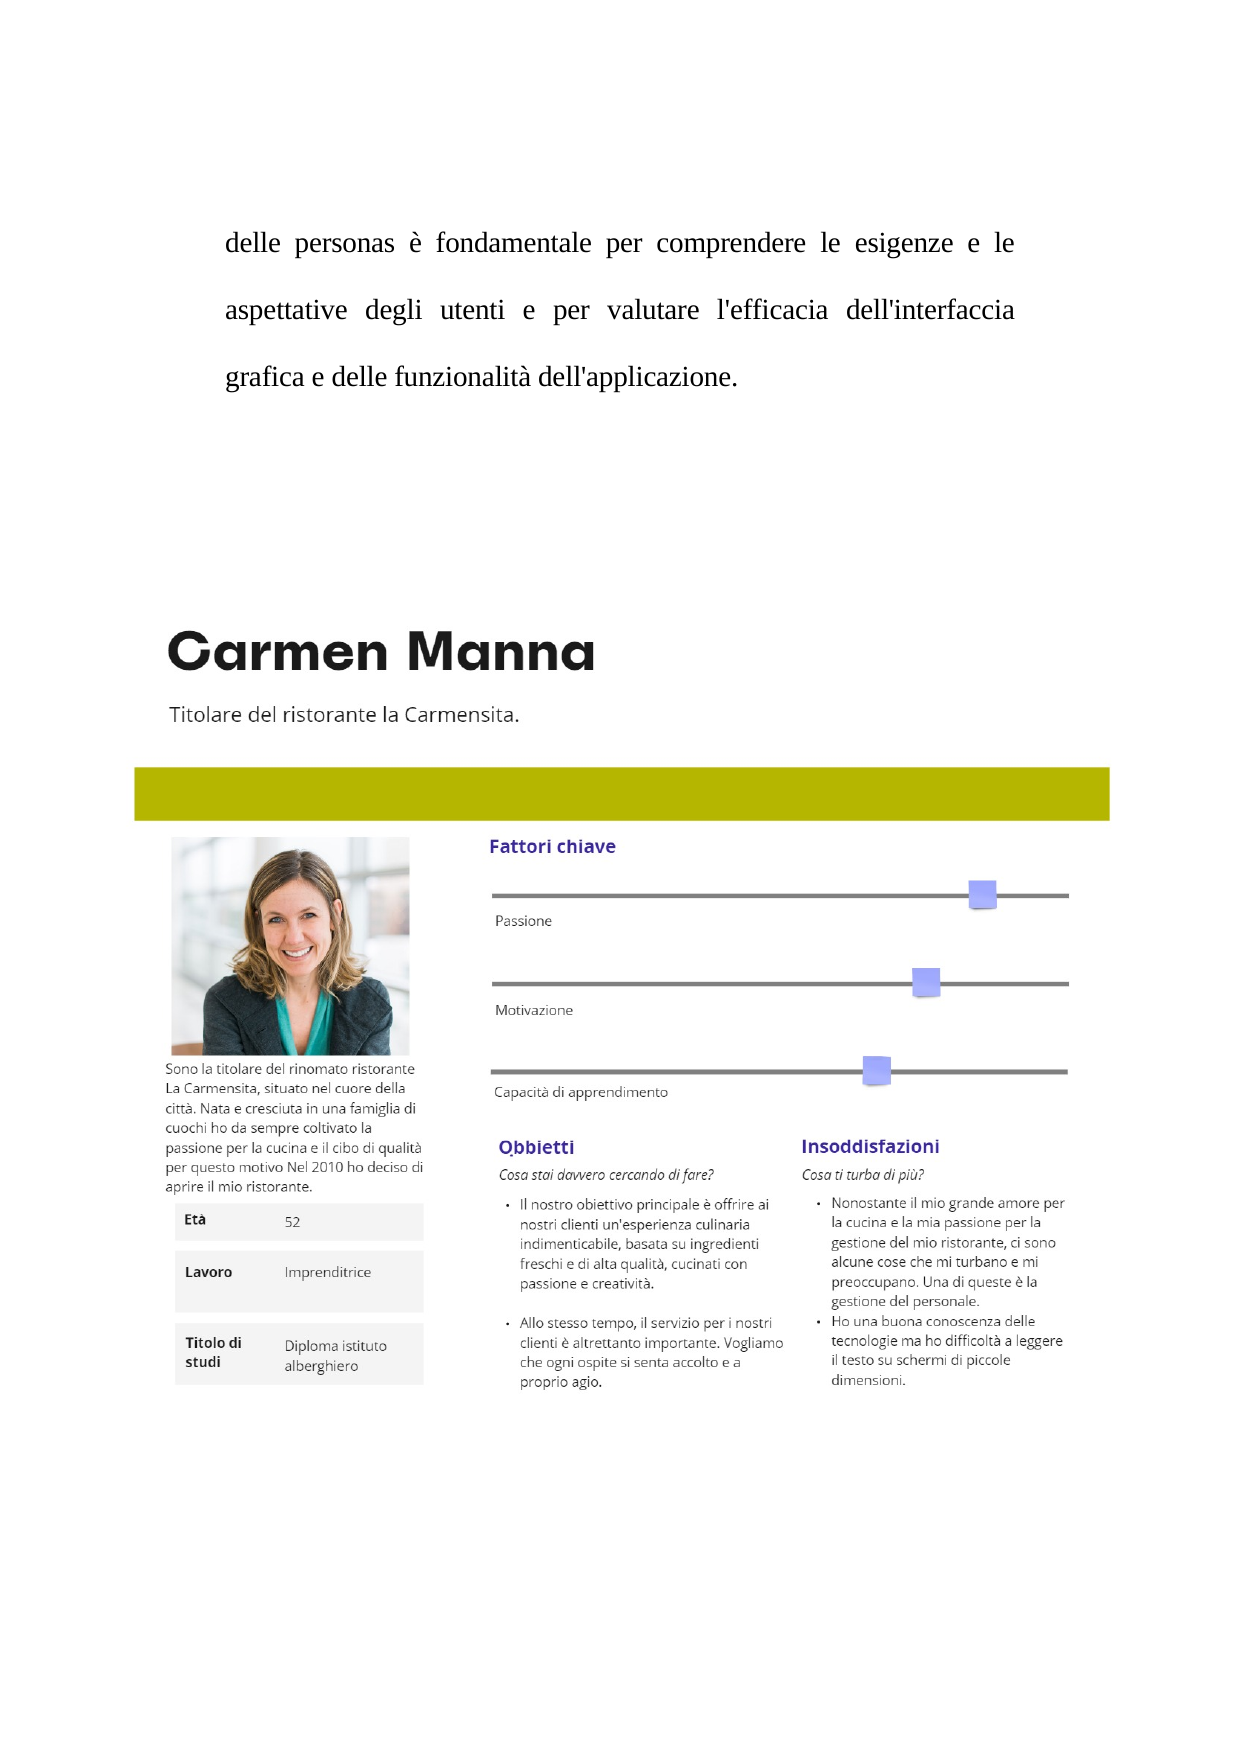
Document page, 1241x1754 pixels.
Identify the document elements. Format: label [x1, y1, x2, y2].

text [225, 225, 1015, 393]
picture [114, 566, 1121, 1422]
